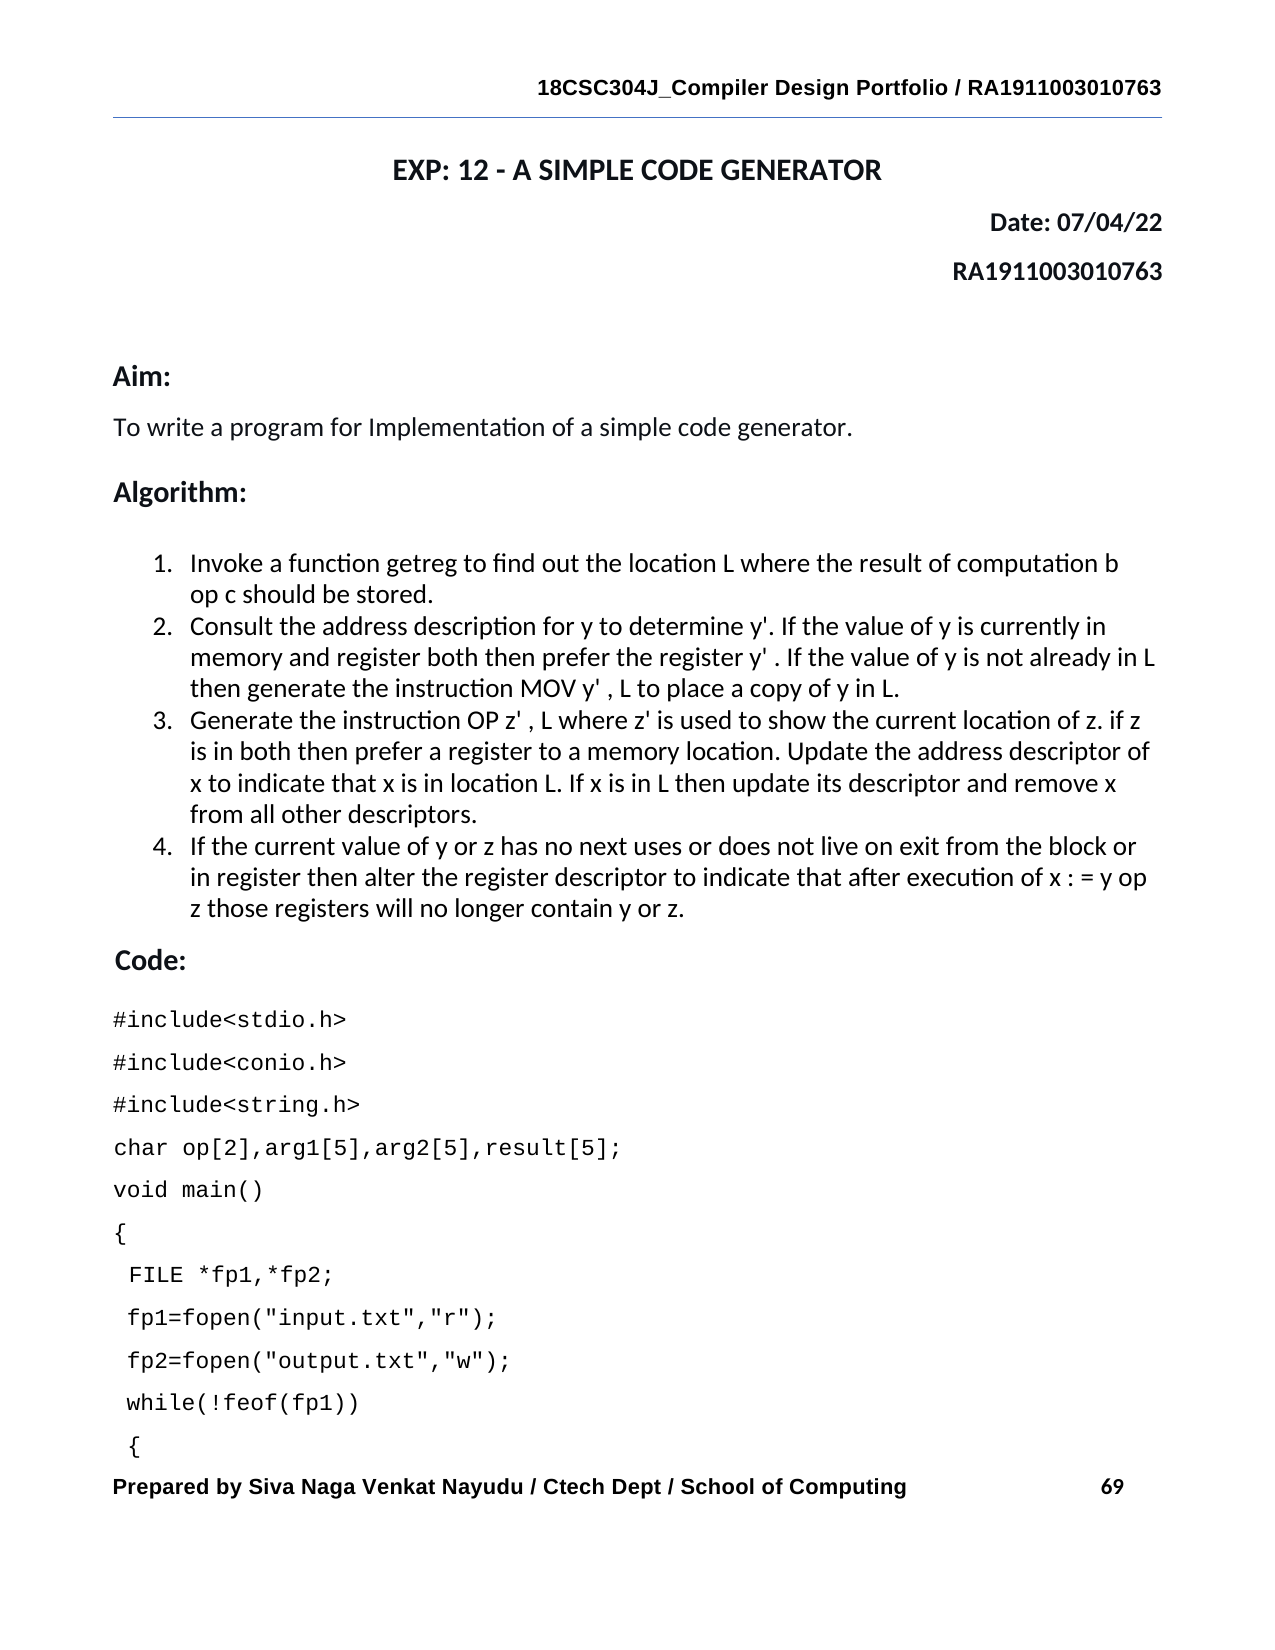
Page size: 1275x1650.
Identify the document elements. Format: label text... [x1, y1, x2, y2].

list Generate the instruction OP z' , L where z' is used to show the current location of z. if z is in both then prefer a register to a memory location. Update the address descriptor of x to indicate that x is in location L. If x is in L then update its descriptor and remove x from all other descriptors. [152, 704, 1156, 830]
text { [113, 1221, 1162, 1247]
text EXP: 12 - A SIMPLE CODE GENERATOR [112, 150, 1162, 188]
text Code: [115, 941, 1162, 978]
list Consult the address description for y to determine y'. If the value of y is currently in memory and register both then prefer the register y' . If the value of y is not already in L then generate the instruction MOV y' , L to place a copy of y in L. [152, 610, 1160, 704]
text fp2=fopen("output.txt","w"); [127, 1349, 1162, 1375]
text #include<conio.h> [113, 1051, 1162, 1077]
text RA1911003010763 [114, 254, 1162, 287]
text void main() [113, 1179, 1162, 1204]
text Date: 07/04/22 [114, 205, 1162, 238]
text { [127, 1434, 1162, 1460]
text #include<string.h> [113, 1093, 1162, 1119]
text while(!feof(fp1)) [126, 1392, 1162, 1418]
text FILE *fp1,*fp2; [128, 1264, 1162, 1290]
text fp1=fopen("input.txt","r"); [127, 1306, 1162, 1332]
text Aim: [112, 357, 1162, 394]
list If the current value of y or z has no next uses or does not live on exit from the block or in register then alter the register descriptor to indicate that after execution of x : = y op z those registers will no longer contain y or z. [152, 830, 1160, 924]
text char op[2],arg1[5],arg2[5],result[5]; [113, 1136, 1162, 1162]
text #include<stdio.h> [113, 1008, 1162, 1034]
text To write a program for Implementation of a simple code generator. [112, 410, 951, 443]
list Invoke a function getreg to find out the location L where the result of computation b op c should be stored. [152, 547, 1136, 610]
text Algorithm: [112, 473, 951, 510]
